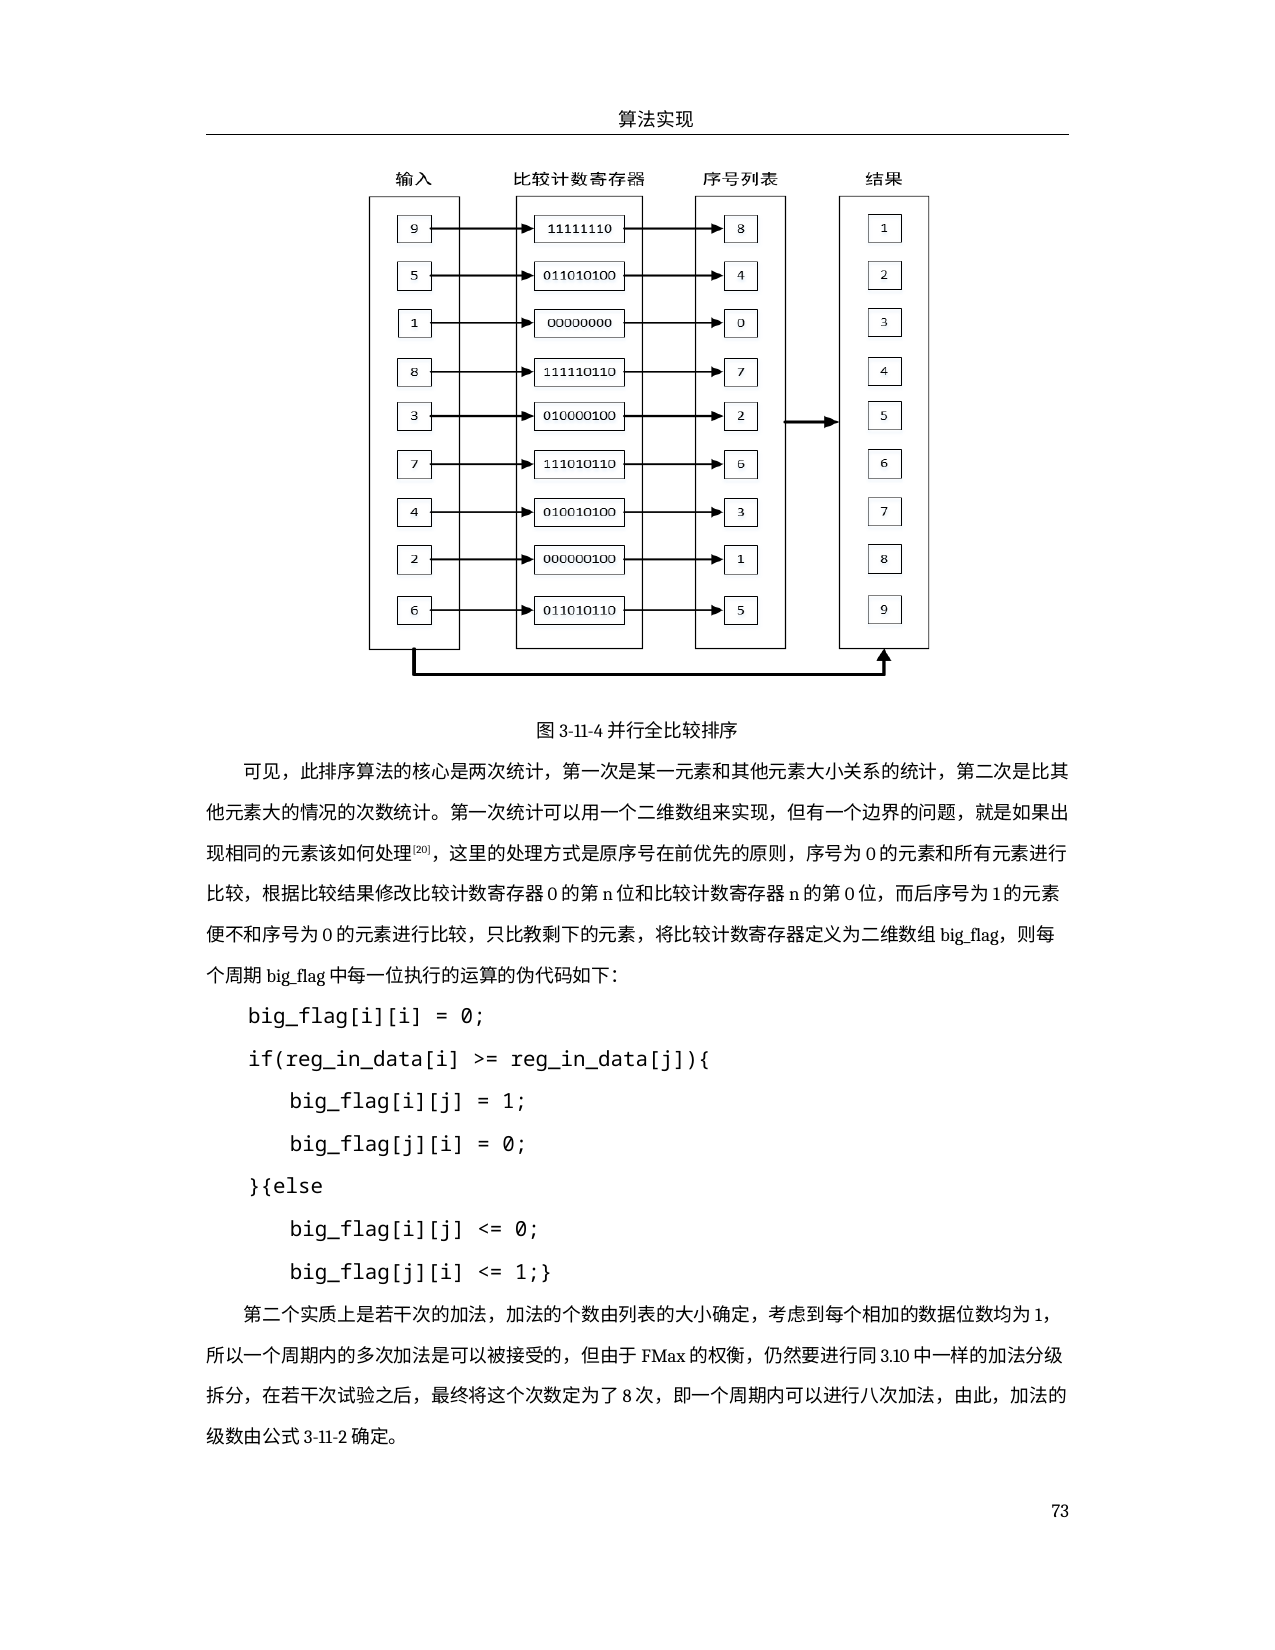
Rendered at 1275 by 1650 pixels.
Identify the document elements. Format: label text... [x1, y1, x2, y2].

text 可见，此排序算法的核心是两次统计，第一次是某一元素和其他元素大小关系的统计，第二次是比其他元素大的情况的次数统计。第一次统计可以用一个二维数组来实现，但有一个边界的问题，就是如果出现相同的元素该如何处理[20]，这里的处理方式是原序号在前优先的原则，序号为0的元素和所有元素进行比较，根据比较结果修改比较计数寄存器0的第n位和比较计数寄存器n的第0位，而后序号为1的元素便不和序号为0的元素进行比较，只比教剩下的元素，将比较计数寄存器定义为二维数组big_flag，则每个周期big_flag中每一位执行的运算的伪代码如下： [206, 757, 1069, 988]
picture [340, 166, 972, 703]
text 第二个实质上是若干次的加法，加法的个数由列表的大小确定，考虑到每个相加的数据位数均为1，所以一个周期内的多次加法是可以被接受的，但由于FMax的权衡，仍然要进行同3.10中一样的加法分级拆分，在若干次试验之后，最终将这个次数定为了8次，即一个周期内可以进行八次加法，由此，加法的级数由公式3-11-2确定。 [206, 1299, 1069, 1449]
text }{else [206, 1172, 1069, 1200]
text big_flag[i][i] = 0; [206, 1001, 1069, 1030]
text big_flag[j][i] <= 1;} [206, 1257, 1069, 1285]
text big_flag[i][j] = 1; [206, 1086, 1069, 1115]
text big_flag[j][i] = 0; [206, 1129, 1069, 1157]
text if(reg_in_data[i] >= reg_in_data[j]){ [206, 1044, 1069, 1072]
text big_flag[i][j] <= 0; [206, 1214, 1069, 1243]
